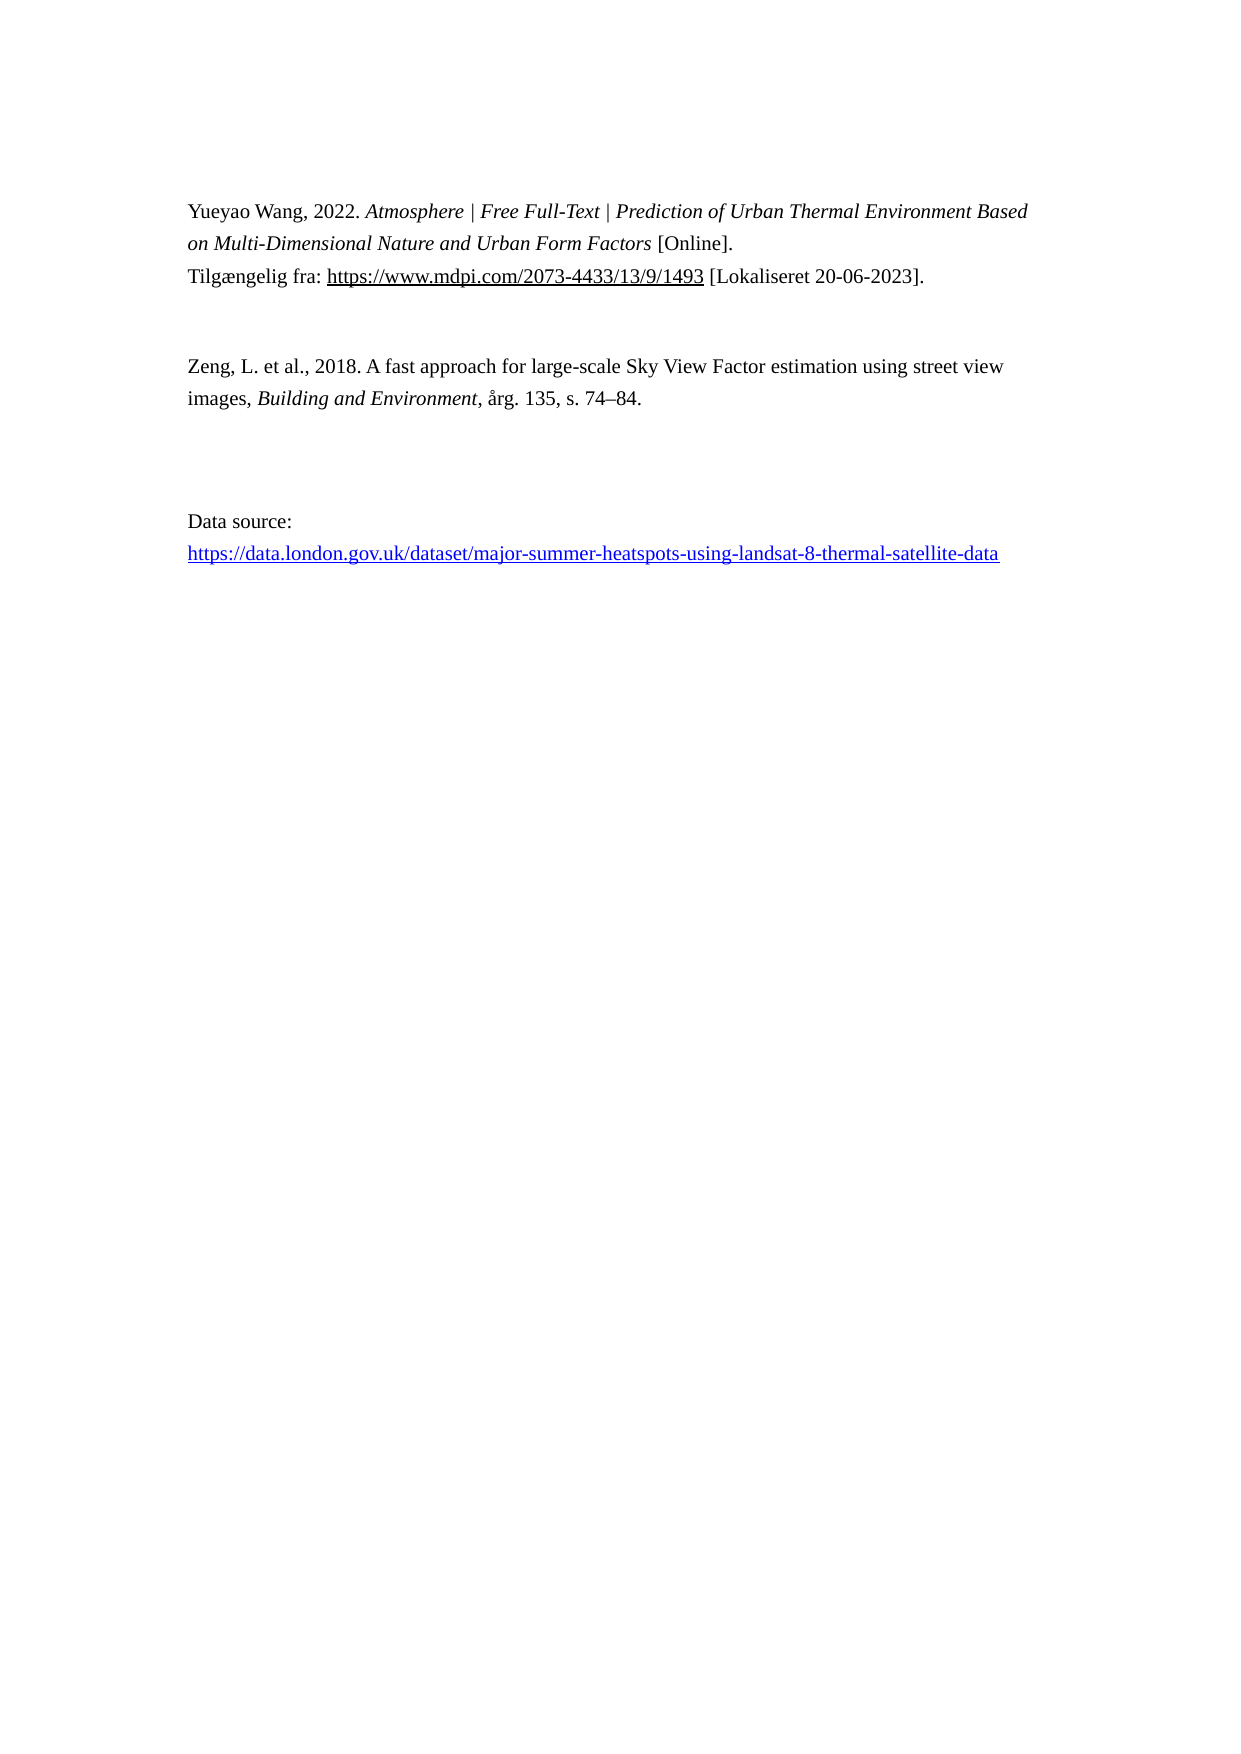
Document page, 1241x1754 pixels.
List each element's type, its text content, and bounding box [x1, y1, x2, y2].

text Zeng, L. et al., 2018. A fast approach for large-scale Sky View Factor estimation using street view images, Building and Environment, årg. 135, s. 74–84. [187, 317, 1053, 447]
text https://data.london.gov.uk/dataset/major-summer-heatspots-using-landsat-8-thermal-satellite-data [187, 537, 1053, 569]
text Data source: [187, 504, 1053, 537]
text Yueyao Wang, 2022. Atmosphere | Free Full-Text | Prediction of Urban Thermal Environment Based on Multi-Dimensional Nature and Urban Form Factors [Online]. Tilgængelig fra: https://www.mdpi.com/2073-4433/13/9/1493 [Lokaliseret 20-06-2023]. [187, 162, 1053, 292]
